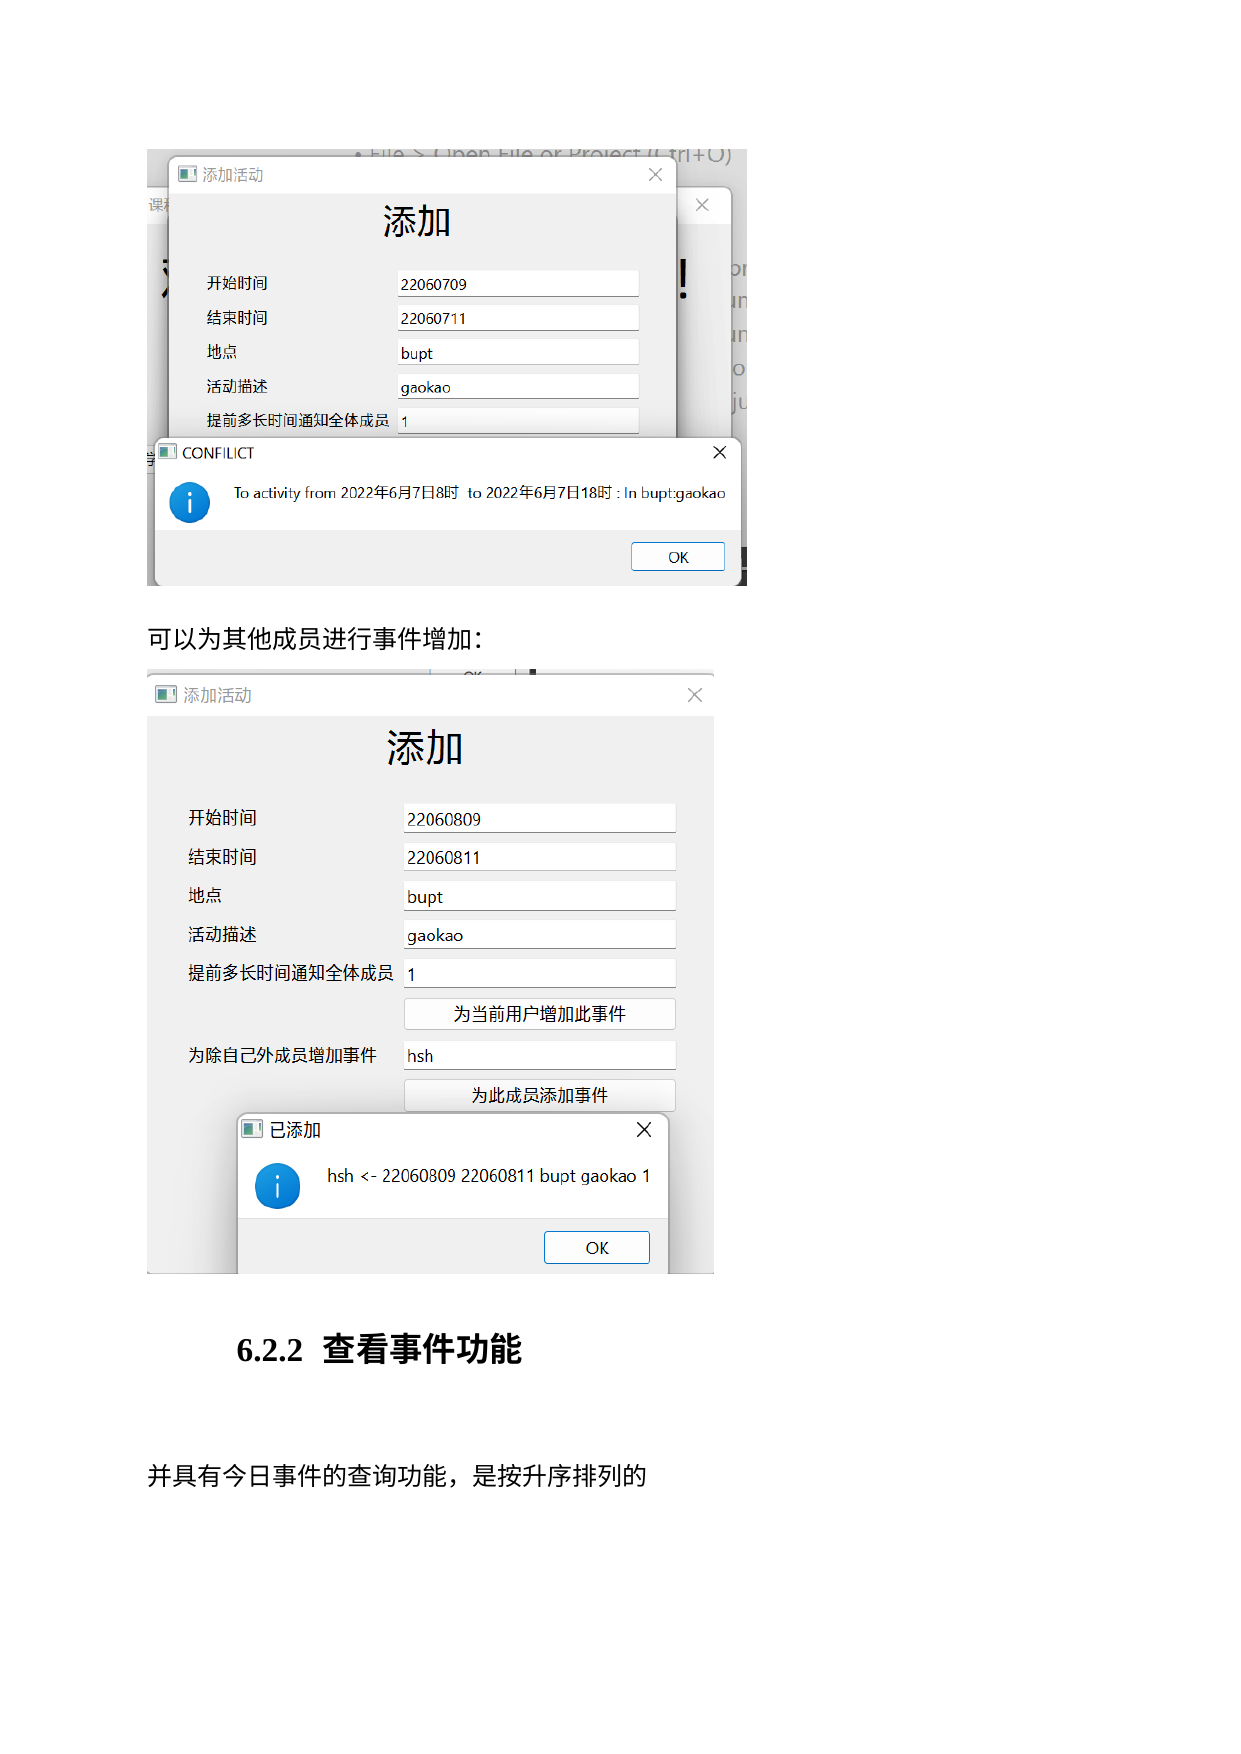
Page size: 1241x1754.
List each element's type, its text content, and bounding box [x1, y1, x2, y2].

subtitle 查看事件功能 [236, 1314, 1092, 1379]
text 可以为其他成员进行事件增加： [148, 605, 1092, 670]
picture [147, 149, 747, 586]
text 并具有今日事件的查询功能，是按升序排列的 [148, 1442, 1092, 1507]
picture [147, 669, 714, 1274]
